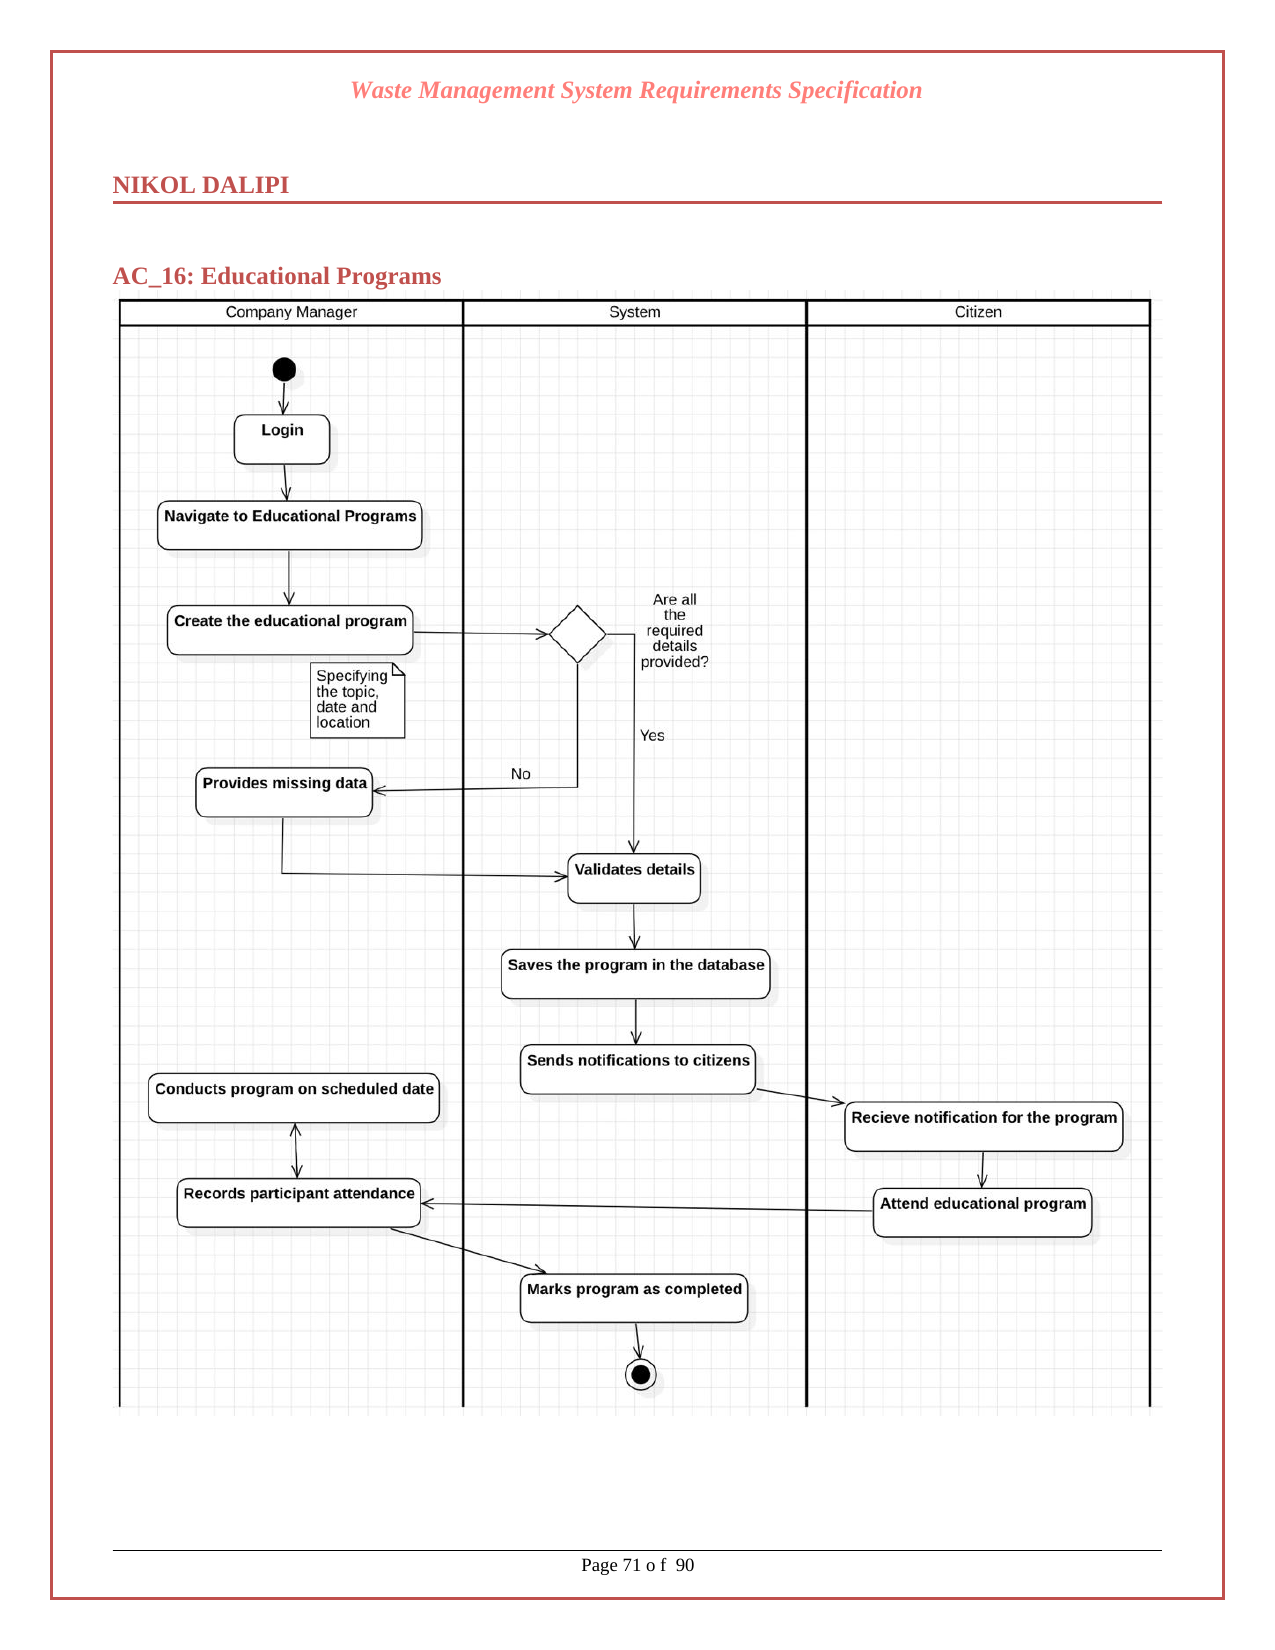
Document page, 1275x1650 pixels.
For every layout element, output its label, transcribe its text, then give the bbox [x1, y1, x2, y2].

text NIKOL DALIPI [112, 170, 1162, 204]
picture [112, 290, 1163, 1416]
text AC_16: Educational Programs [112, 261, 1162, 290]
